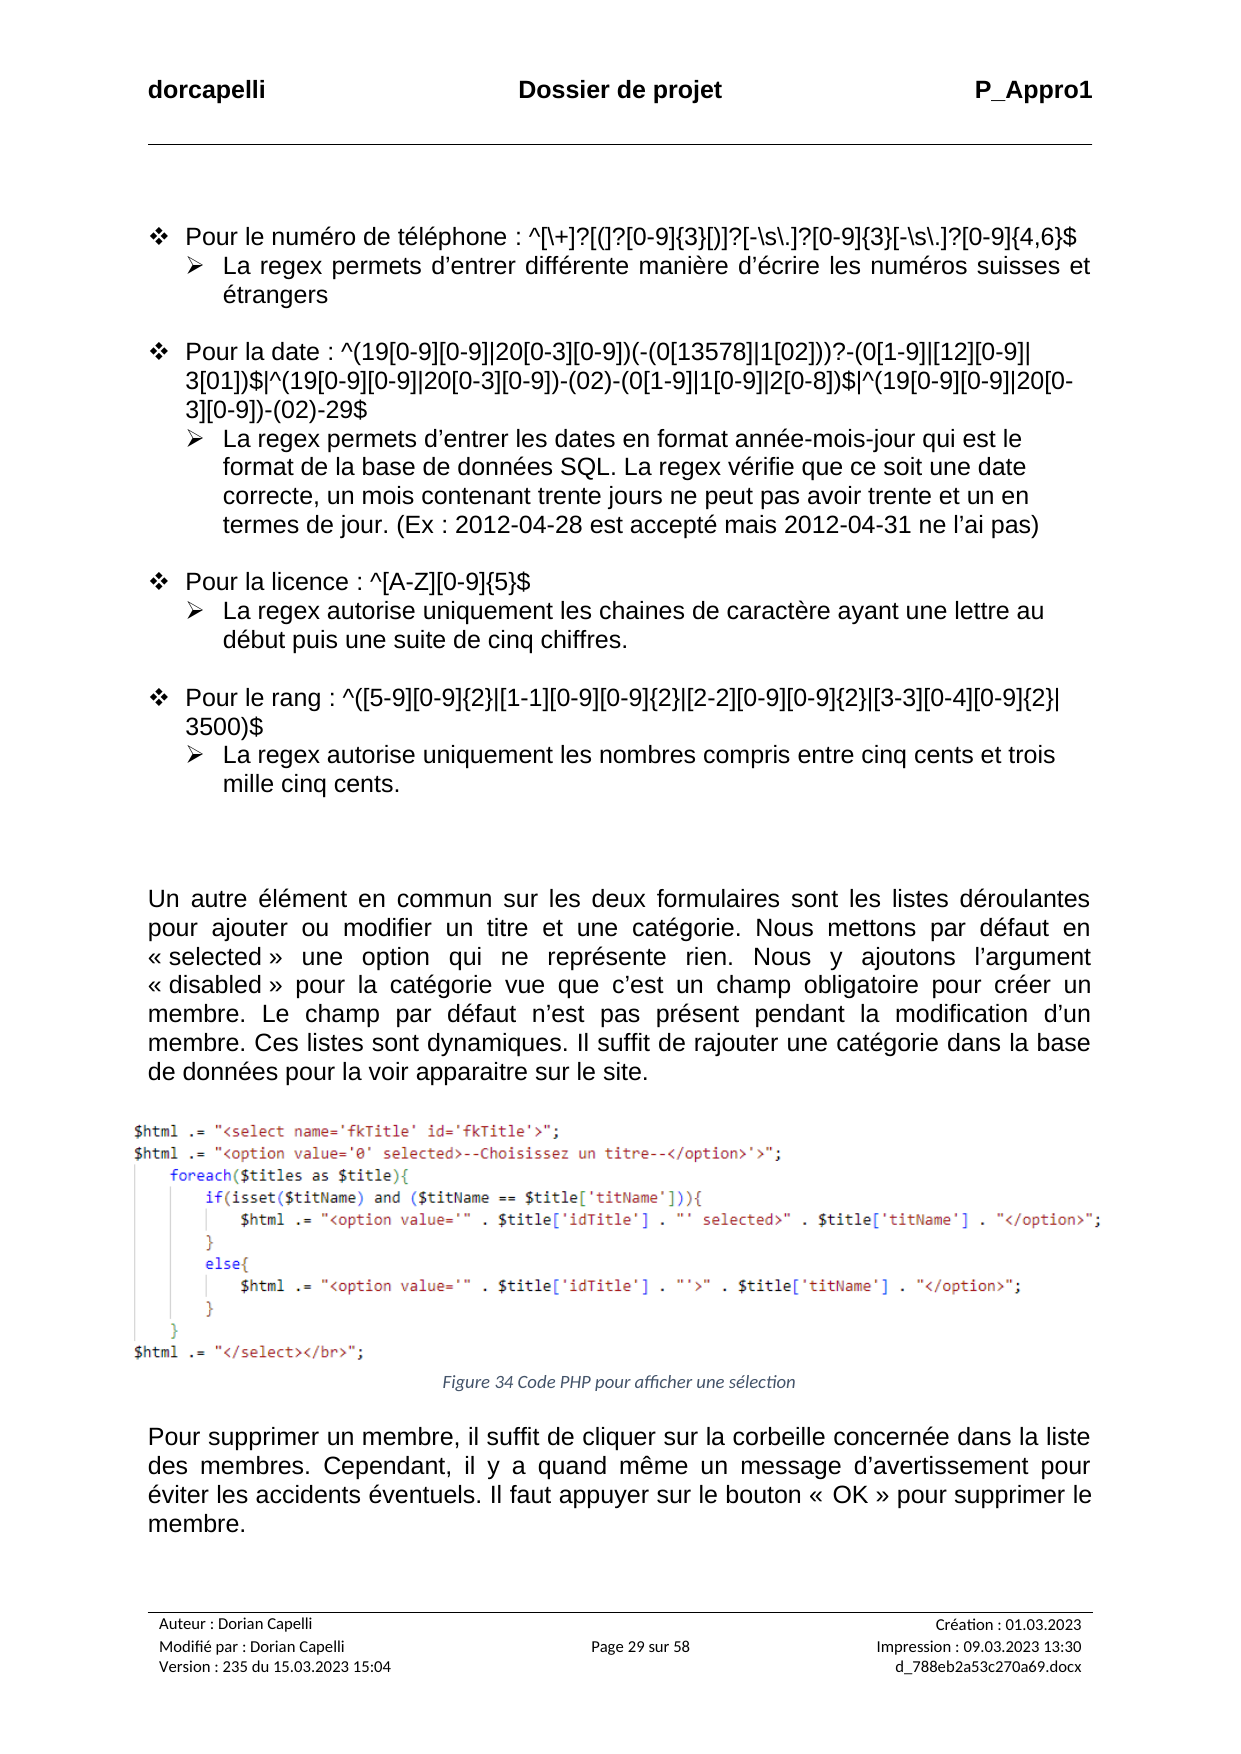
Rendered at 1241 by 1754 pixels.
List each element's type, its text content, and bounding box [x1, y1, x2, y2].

list Pour le rang : ^([5-9][0-9]{2}|[1-1][0-9][0-9]{2}|[2-2][0-9][0-9]{2}|[3-3][0-4][0-9]{2}|3500)$ [148, 683, 1092, 740]
list Pour le numéro de téléphone : ^[\+]?[(]?[0-9]{3}[)]?[-\s\.]?[0-9]{3}[-\s\.]?[0-9]{4,6}$ [148, 222, 1092, 251]
list La regex permets d’entrer les dates en format année-mois-jour qui est le format de la base de données SQL. La regex vérifie que ce soit une date correcte, un mois contenant trente jours ne peut pas avoir trente et un en termes de jour. (Ex : 2012-04-28 est accepté mais 2012-04-31 ne l’ai pas) [185, 423, 1092, 539]
list La regex autorise uniquement les chaines de caractère ayant une lettre au début puis une suite de cinq chiffres. [185, 596, 1092, 654]
picture [133, 1119, 1107, 1362]
list Pour la date : ^(19[0-9][0-9]|20[0-3][0-9])(-(0[13578]|1[02]))?-(0[1-9]|[12][0-9]|3[01])$|^(19[0-9][0-9]|20[0-3][0-9])-(02)-(0[1-9]|1[0-9]|2[0-8])$|^(19[0-9][0-9]|20[0-3][0-9])-(02)-29$ [148, 337, 1092, 423]
list Pour la licence : ^[A-Z][0-9]{5}$ [148, 567, 1092, 596]
list La regex permets d’entrer différente manière d’écrire les numéros suisses et étrangers [185, 251, 1092, 308]
text Pour supprimer un membre, il suffit de cliquer sur la corbeille concernée dans la liste des membres. Cependant, il y a quand même un message d’avertissement pour éviter les accidents éventuels. Il faut appuyer sur le bouton « OK » pour supprimer le membre. [148, 1422, 1092, 1537]
text Un autre élément en commun sur les deux formulaires sont les listes déroulantes pour ajouter ou modifier un titre et une catégorie. Nous mettons par défaut en « selected » une option qui ne représente rien. Nous y ajoutons l’argument « disabled » pour la catégorie vue que c’est un champ obligatoire pour créer un membre. Le champ par défaut n’est pas présent pendant la modification d’un membre. Ces listes sont dynamiques. Il suffit de rajouter une catégorie dans la base de données pour la voir apparaitre sur le site. [148, 884, 1092, 1085]
list La regex autorise uniquement les nombres compris entre cinq cents et trois mille cinq cents. [185, 740, 1092, 798]
